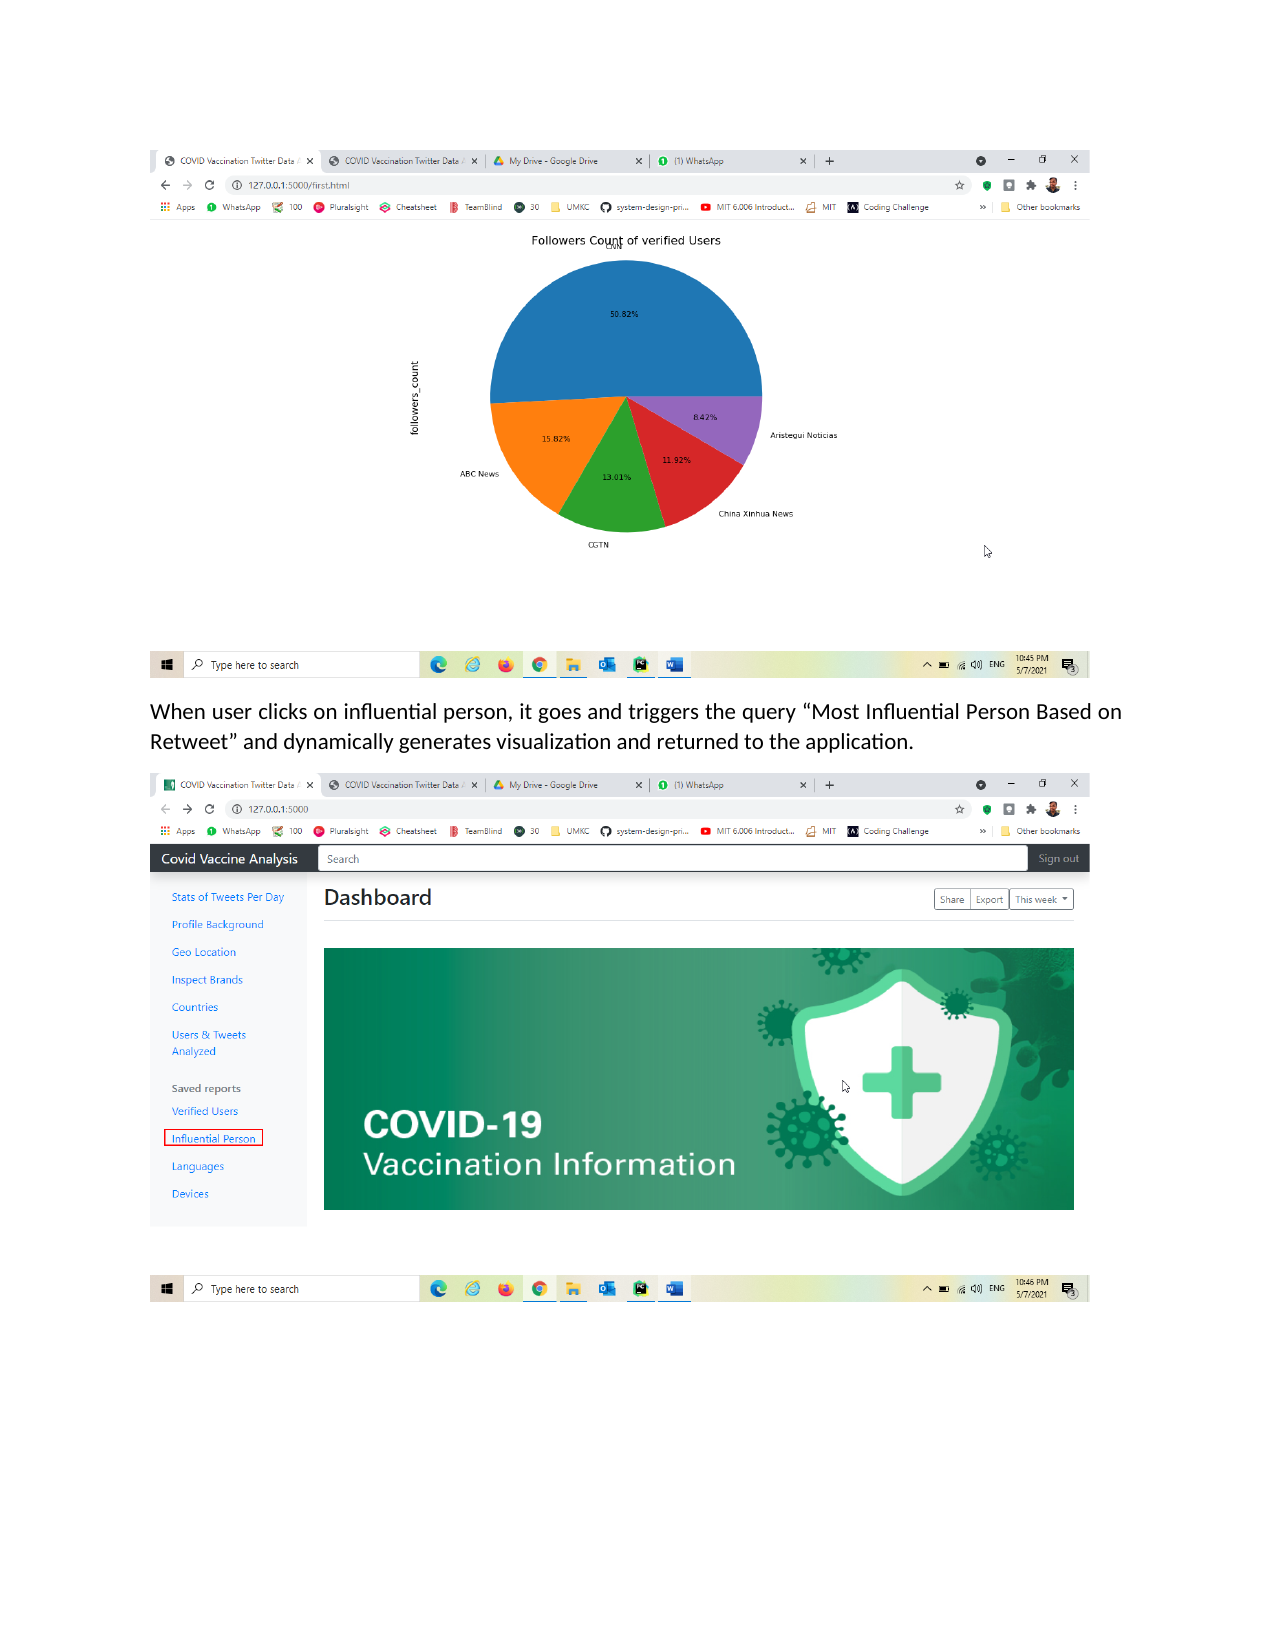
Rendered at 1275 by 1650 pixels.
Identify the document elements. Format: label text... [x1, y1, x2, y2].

picture [150, 773, 1090, 1302]
text When user clicks on influential person, it goes and triggers the query “Most Influential Person Based on Retweet” and dynamically generates visualization and returned to the application. [150, 697, 1125, 755]
picture [150, 150, 1090, 678]
